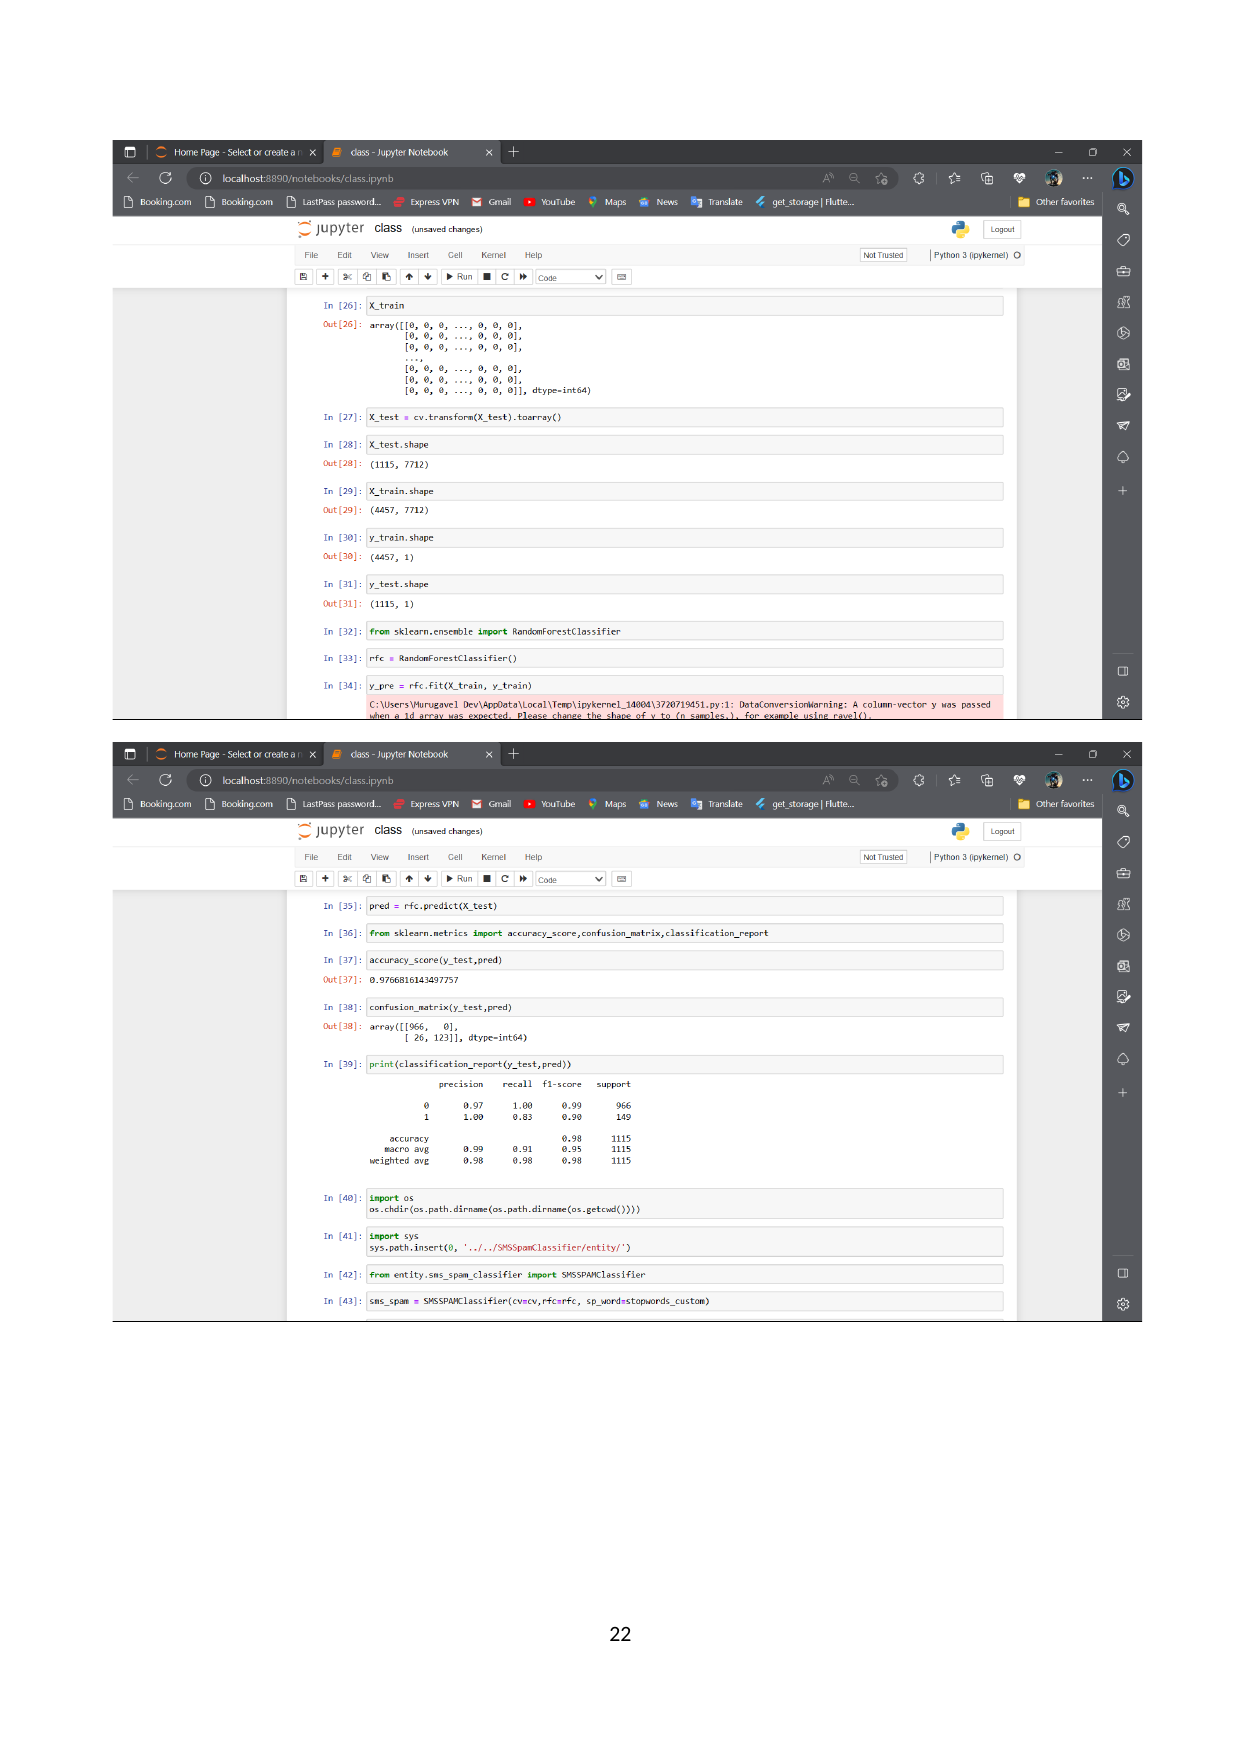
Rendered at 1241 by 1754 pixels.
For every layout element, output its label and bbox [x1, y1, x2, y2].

picture [112, 140, 1143, 720]
picture [112, 742, 1143, 1322]
